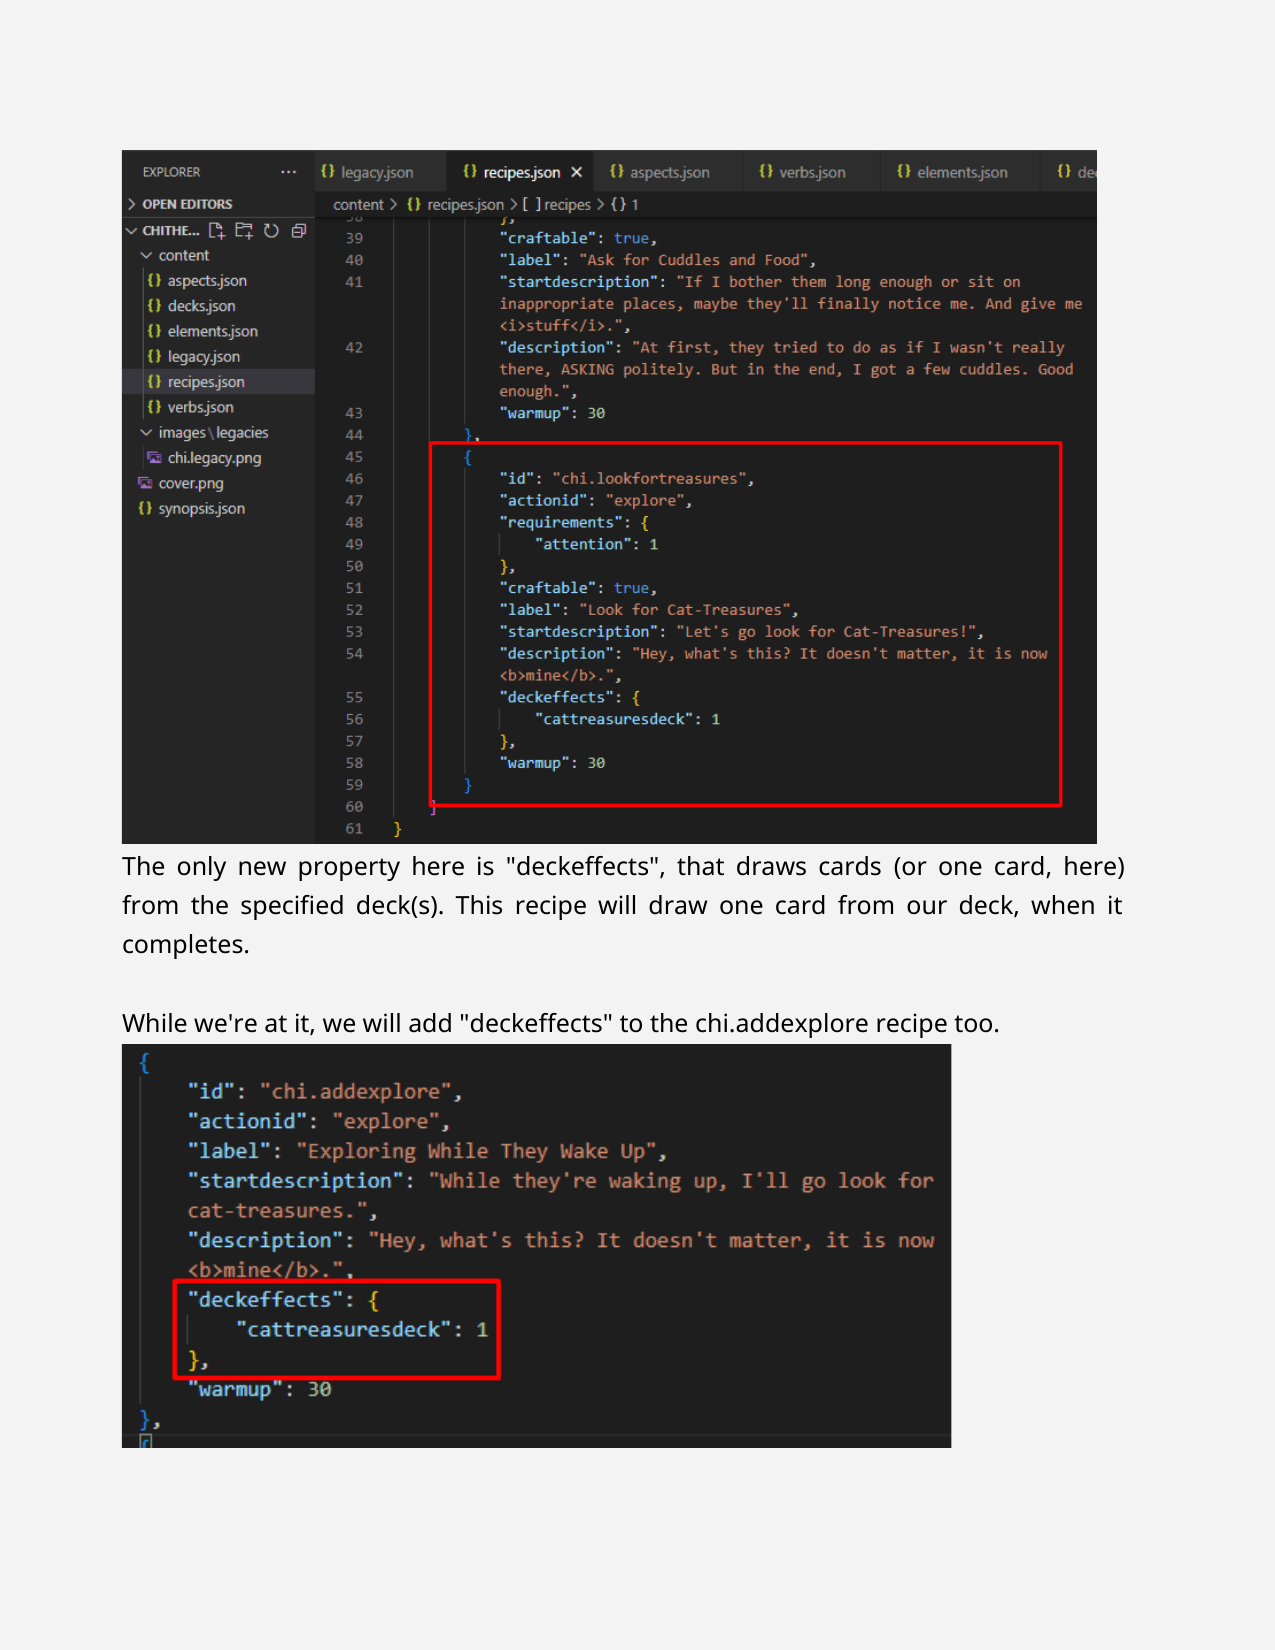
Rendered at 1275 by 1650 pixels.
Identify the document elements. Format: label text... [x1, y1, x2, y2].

text While we're at it, we will add "deckeffects" to the chi.addexplore recipe too. [122, 1006, 1125, 1039]
text The only new property here is "deckeffects", that draws cards (or one card, here) from the specified deck(s). This recipe will draw one card from our deck, when it completes. [122, 849, 1125, 961]
picture [121, 1044, 952, 1448]
picture [121, 150, 1097, 844]
